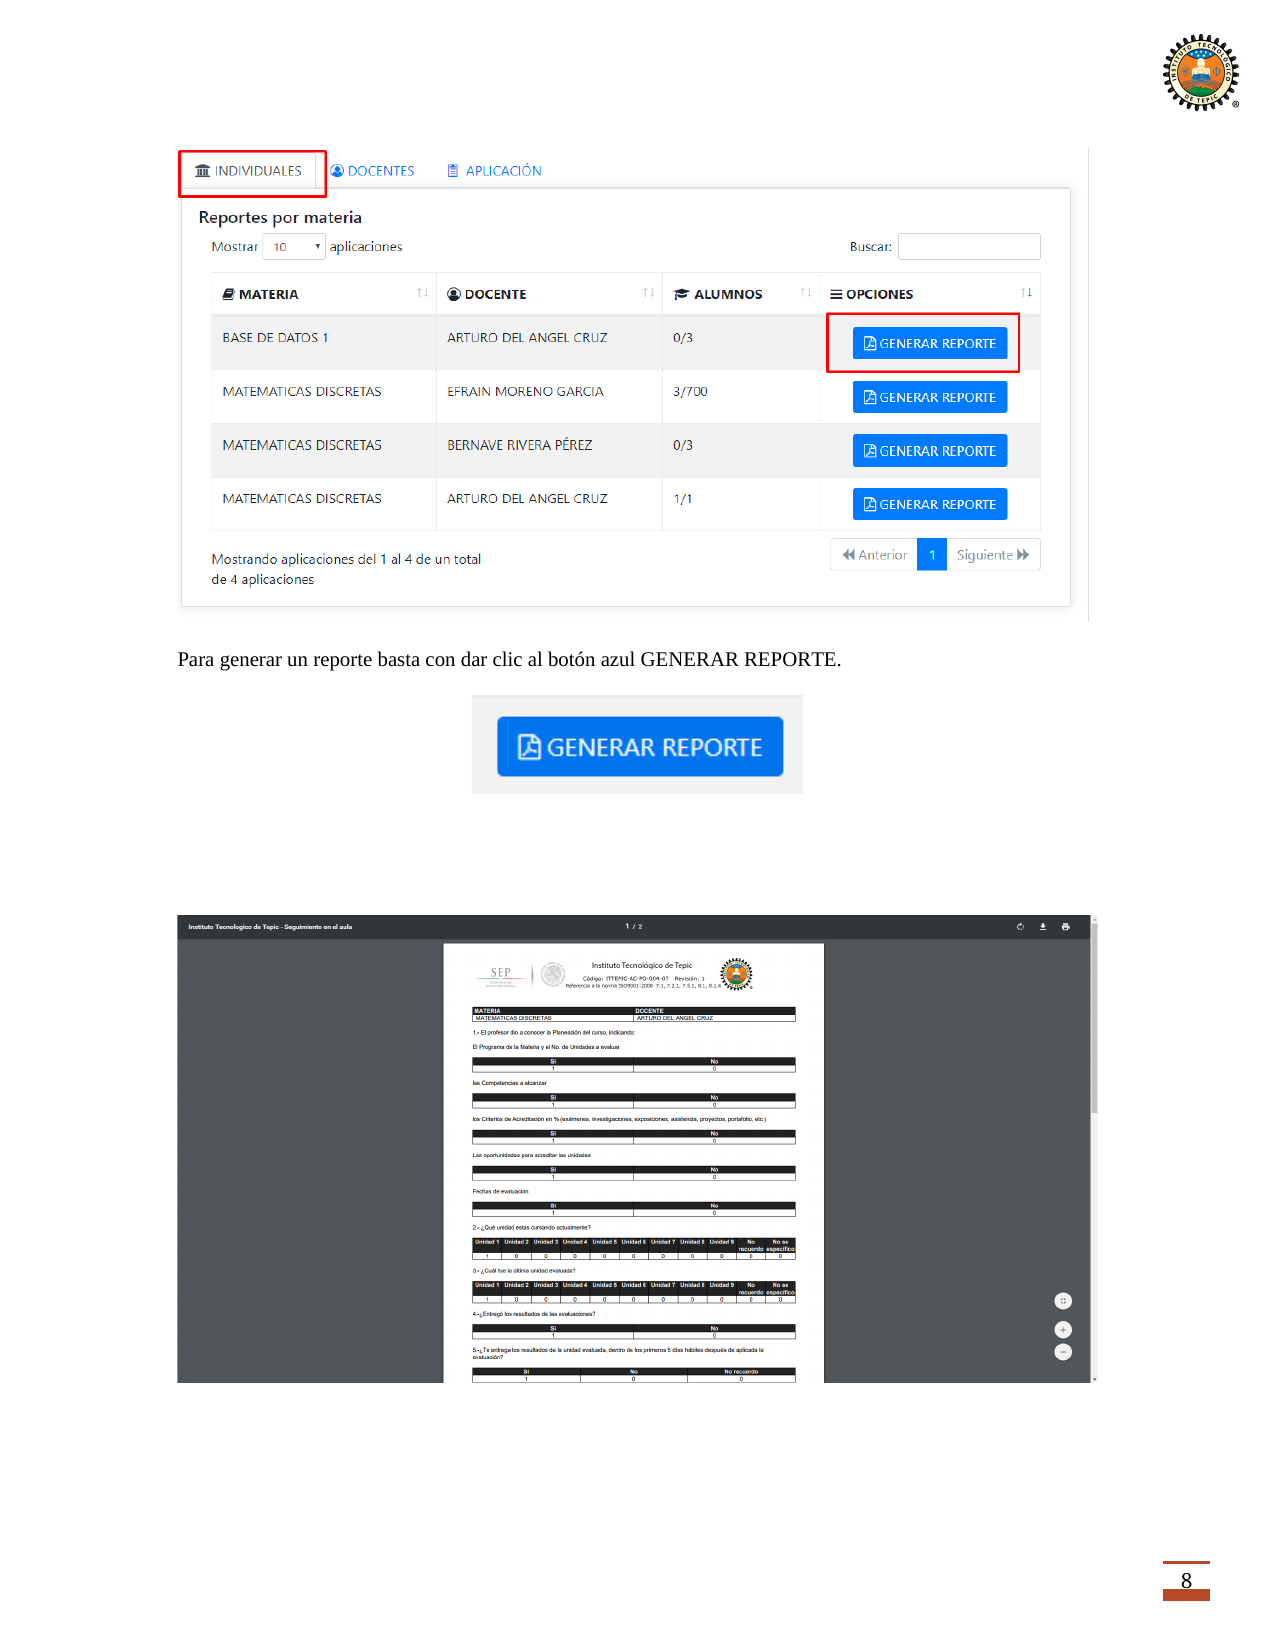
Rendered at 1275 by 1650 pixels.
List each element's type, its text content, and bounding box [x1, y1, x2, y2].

picture [1161, 32, 1241, 113]
text Para generar un reporte basta con dar clic al botón azul GENERAR REPORTE. [177, 647, 1098, 671]
picture [177, 147, 1098, 622]
picture [471, 695, 804, 794]
picture [177, 915, 1098, 1383]
